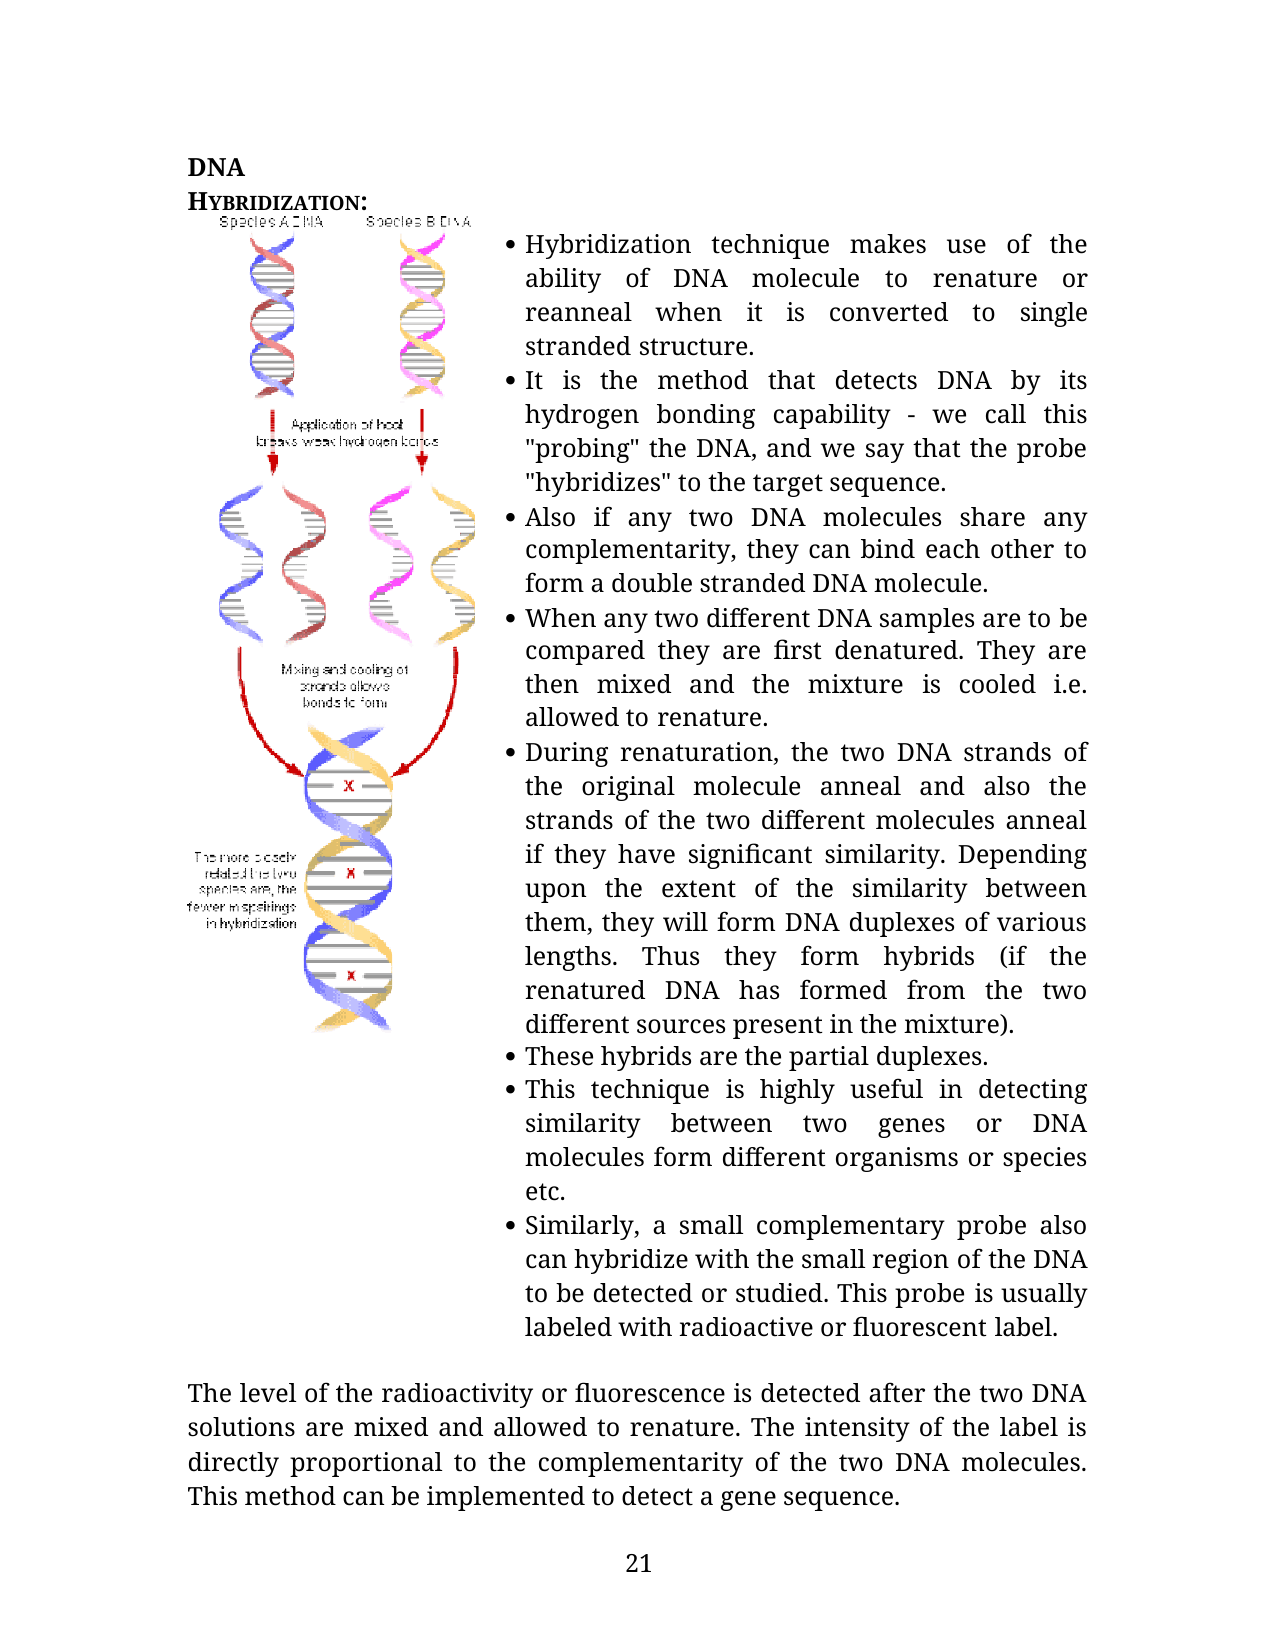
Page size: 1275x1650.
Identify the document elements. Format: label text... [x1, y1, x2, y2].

list During renaturation, the two DNA strands of the original molecule anneal and also the strands of the two different molecules anneal if they have significant similarity. Depending upon the extent of the similarity between them, they will form DNA duplexes of various lengths. Thus they form hybrids (if the renatured DNA has formed from the two different sources present in the mixture). [506, 734, 1088, 1041]
list These hybrids are the partial duplexes. [506, 1041, 1135, 1071]
text DNA HYBRIDIZATION: [187, 149, 428, 216]
picture [187, 216, 475, 1033]
list Hybridization technique makes use of the ability of DNA molecule to renature or reanneal when it is converted to single stranded structure. [506, 227, 1088, 363]
text The level of the radioactivity or fluorescence is detected after the two DNA solutions are mixed and allowed to renature. The intensity of the label is directly proportional to the complementarity of the two DNA molecules. This method can be implemented to detect a gene sequence. [187, 1376, 1088, 1512]
list When any two different DNA samples are to be compared they are first denatured. They are then mixed and the mixture is cooled i.e. allowed to renature. [506, 600, 1088, 734]
list Also if any two DNA molecules share any complementarity, they can bind each other to form a double stranded DNA molecule. [506, 499, 1088, 599]
list Similarly, a small complementary probe also can hybridize with the small region of the DNA to be detected or studied. This probe is usually labeled with radioactive or fluorescent label. [506, 1207, 1088, 1344]
list It is the method that detects DNA by its hydrogen bonding capability - we call this "probing" the DNA, and we say that the probe "hybridizes" to the target sequence. [506, 363, 1088, 499]
list This technique is highly useful in detecting similarity between two genes or DNA molecules form different organisms or species etc. [506, 1071, 1088, 1207]
